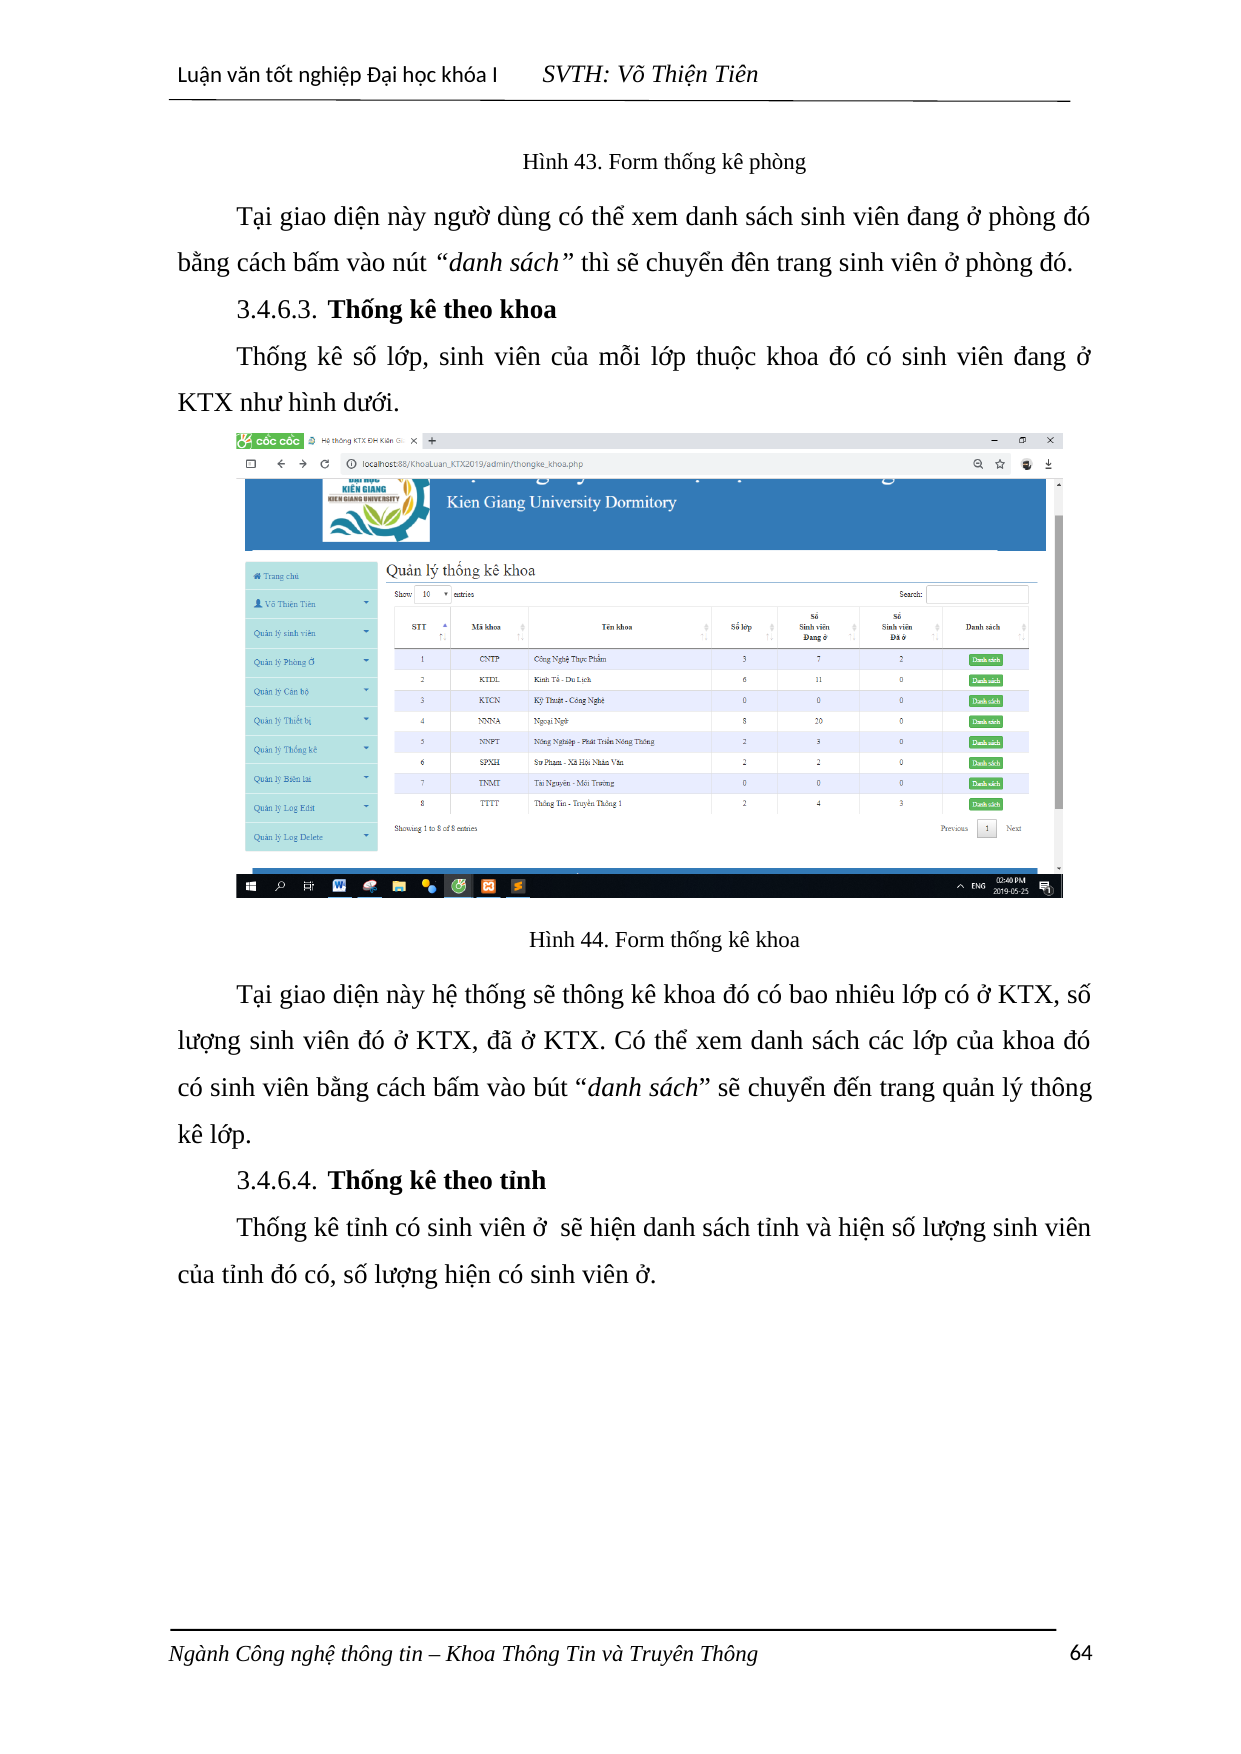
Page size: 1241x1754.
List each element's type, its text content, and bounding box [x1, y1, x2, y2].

text Hình 43. Form thống kê phòng [236, 148, 1092, 174]
text Thống kê tỉnh có sinh viên ở sẽ hiện danh sách tỉnh và hiện số lượng sinh viên của tỉnh đó có, số lượng hiện có sinh viên ở. [177, 1211, 1092, 1289]
text Tại giao diện này hệ thống sẽ thông kê khoa đó có bao nhiêu lớp có ở KTX, số lượng sinh viên đó ở KTX, đã ở KTX. Có thể xem danh sách các lớp của khoa đó có sinh viên bằng cách bấm vào bút “danh sách” sẽ chuyển đến trang quản lý thông kê lớp. [177, 978, 1092, 1149]
text Tại giao diện này ngườ dùng có thể xem danh sách sinh viên đang ở phòng đó bằng cách bấm vào nút “danh sách” thì sẽ chuyển đên trang sinh viên ở phòng đó. [177, 200, 1092, 277]
text Thống kê số lớp, sinh viên của mỗi lớp thuộc khoa đó có sinh viên đang ở KTX như hình dưới. [177, 340, 1092, 417]
text Thống kê theo khoa [236, 293, 1092, 324]
text Hình 44. Form thống kê khoa [236, 926, 1092, 952]
text Thống kê theo tỉnh [236, 1164, 1092, 1196]
picture [236, 433, 1063, 898]
